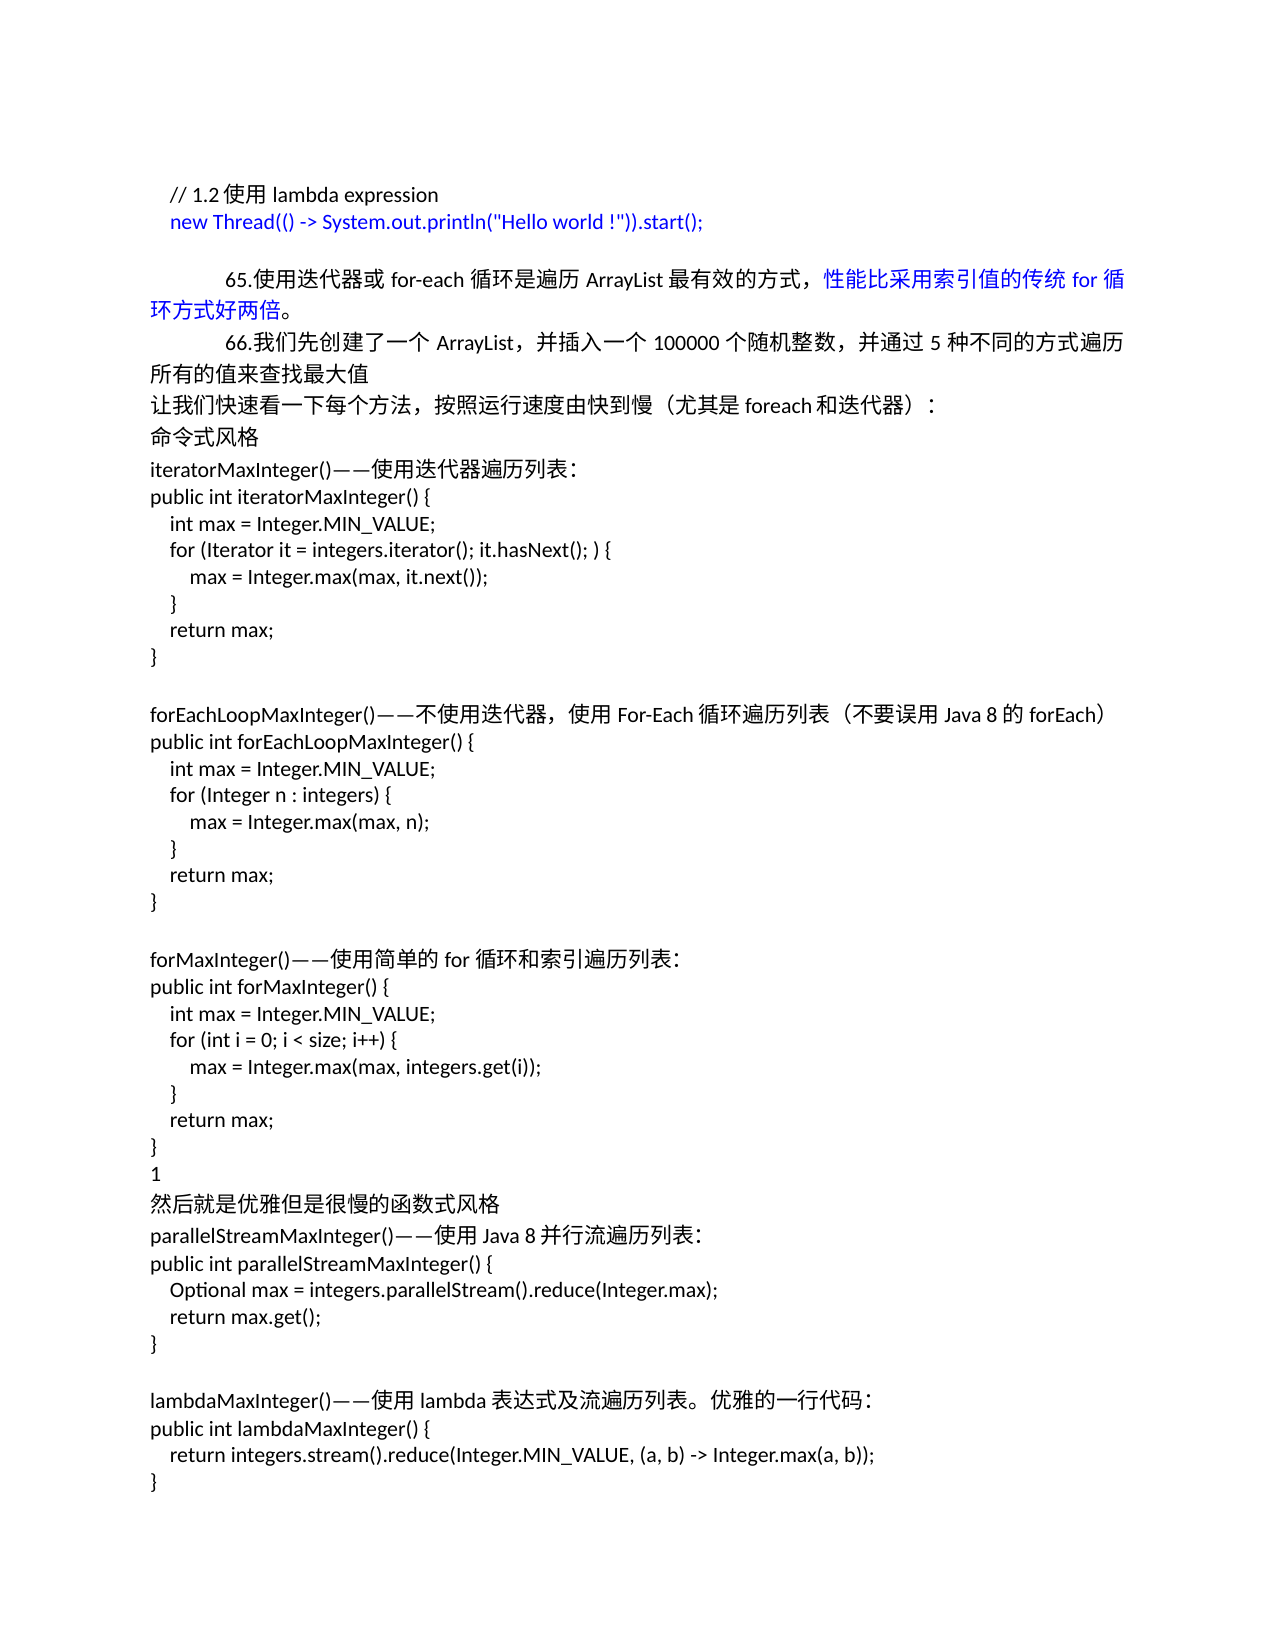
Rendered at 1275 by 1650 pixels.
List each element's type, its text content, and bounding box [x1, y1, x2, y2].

text int max = Integer.MIN_VALUE; [150, 755, 1125, 782]
text // 1.2使用 lambda expression [150, 177, 1125, 208]
text public int iteratorMaxInteger() { [150, 483, 1125, 510]
text 让我们快速看一下每个方法，按照运行速度由快到慢（尤其是foreach和迭代器）： [150, 388, 1125, 420]
text return max.get(); [150, 1303, 1125, 1330]
text return max; [150, 862, 1125, 888]
text parallelStreamMaxInteger()——使用 Java 8 并行流遍历列表： [150, 1218, 1125, 1250]
text } [150, 1080, 1125, 1107]
text 1 [150, 1160, 1125, 1187]
text 命令式风格 [150, 420, 1125, 452]
text } [150, 835, 1125, 862]
text public int parallelStreamMaxInteger() { [150, 1250, 1125, 1277]
text forMaxInteger()——使用简单的 for 循环和索引遍历列表： [150, 942, 1125, 973]
text for (Integer n : integers) { [150, 782, 1125, 808]
text } [150, 1133, 1125, 1160]
text } [150, 1330, 1125, 1357]
text } [150, 643, 1125, 670]
text int max = Integer.MIN_VALUE; [150, 1000, 1125, 1027]
text return max; [150, 617, 1125, 643]
text Optional max = integers.parallelStream().reduce(Integer.max); [150, 1277, 1125, 1303]
text } [150, 888, 1125, 915]
text lambdaMaxInteger()——使用 lambda 表达式及流遍历列表。优雅的一行代码： [150, 1383, 1125, 1415]
text for (Iterator it = integers.iterator(); it.hasNext(); ) { [150, 537, 1125, 563]
text 然后就是优雅但是很慢的函数式风格 [150, 1187, 1125, 1218]
text public int forEachLoopMaxInteger() { [150, 728, 1125, 755]
text max = Integer.max(max, it.next()); [150, 563, 1125, 590]
text max = Integer.max(max, n); [150, 808, 1125, 835]
text } [150, 590, 1125, 617]
text 66.我们先创建了一个 ArrayList，并插入一个 100000 个随机整数，并通过5 种不同的方式遍历所有的值来查找最大值 [150, 325, 1125, 388]
text iteratorMaxInteger()——使用迭代器遍历列表： [150, 452, 1125, 483]
text return max; [150, 1107, 1125, 1133]
text public int forMaxInteger() { [150, 973, 1125, 1000]
text 65.使用迭代器或 for-each 循环是遍历 ArrayList 最有效的方式，性能比采用索引值的传统 for 循环方式好两倍。 [150, 262, 1125, 325]
text max = Integer.max(max, integers.get(i)); [150, 1053, 1125, 1080]
text public int lambdaMaxInteger() { [150, 1415, 1125, 1442]
text new Thread(() -> System.out.println("Hello world !")).start(); [150, 208, 1125, 235]
text forEachLoopMaxInteger()——不使用迭代器，使用 For-Each 循环遍历列表（不要误用 Java 8 的 forEach） [150, 697, 1125, 728]
text for (int i = 0; i < size; i++) { [150, 1027, 1125, 1053]
text return integers.stream().reduce(Integer.MIN_VALUE, (a, b) -> Integer.max(a, b)); [150, 1442, 1125, 1468]
text int max = Integer.MIN_VALUE; [150, 510, 1125, 537]
text } [150, 1468, 1125, 1495]
